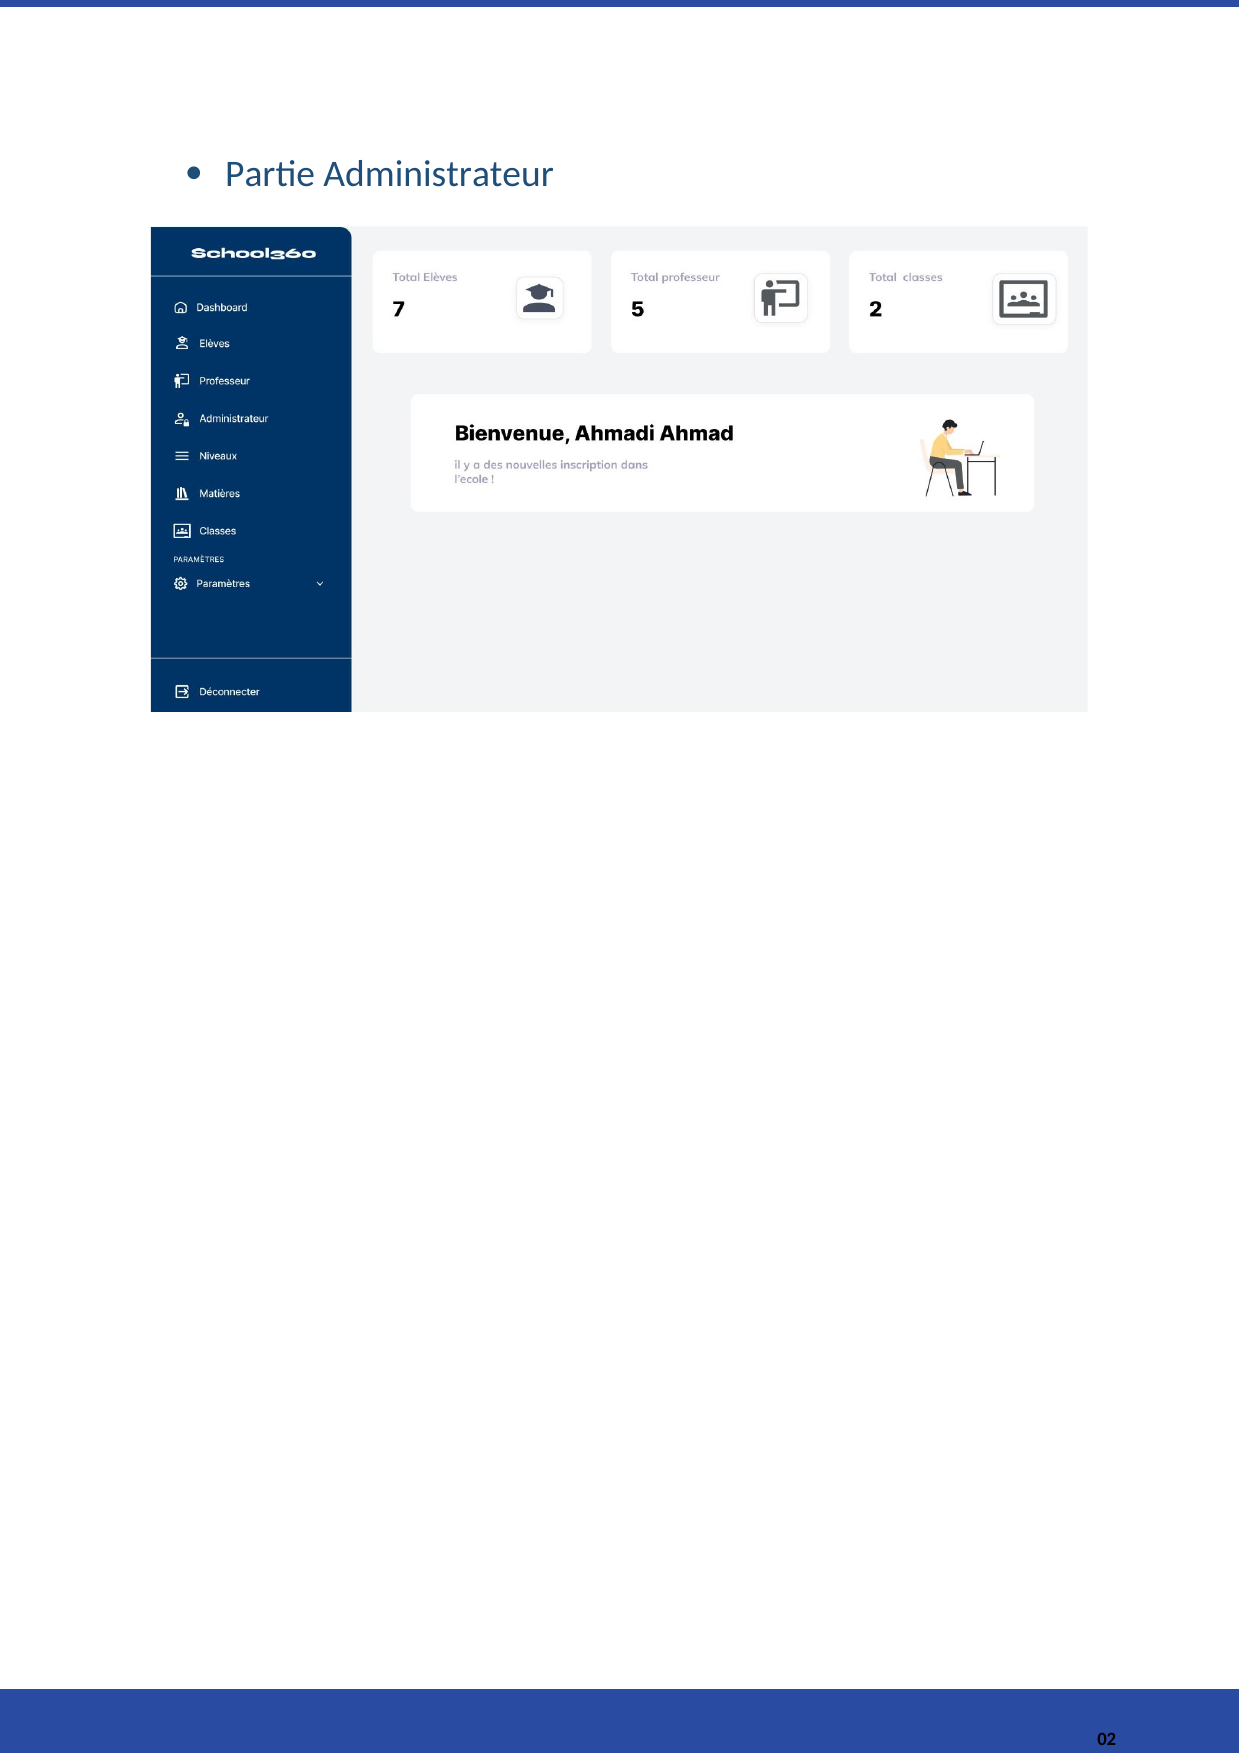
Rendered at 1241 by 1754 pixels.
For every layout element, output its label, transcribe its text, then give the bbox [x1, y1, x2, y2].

list Partie Administrateur [187, 150, 1090, 196]
